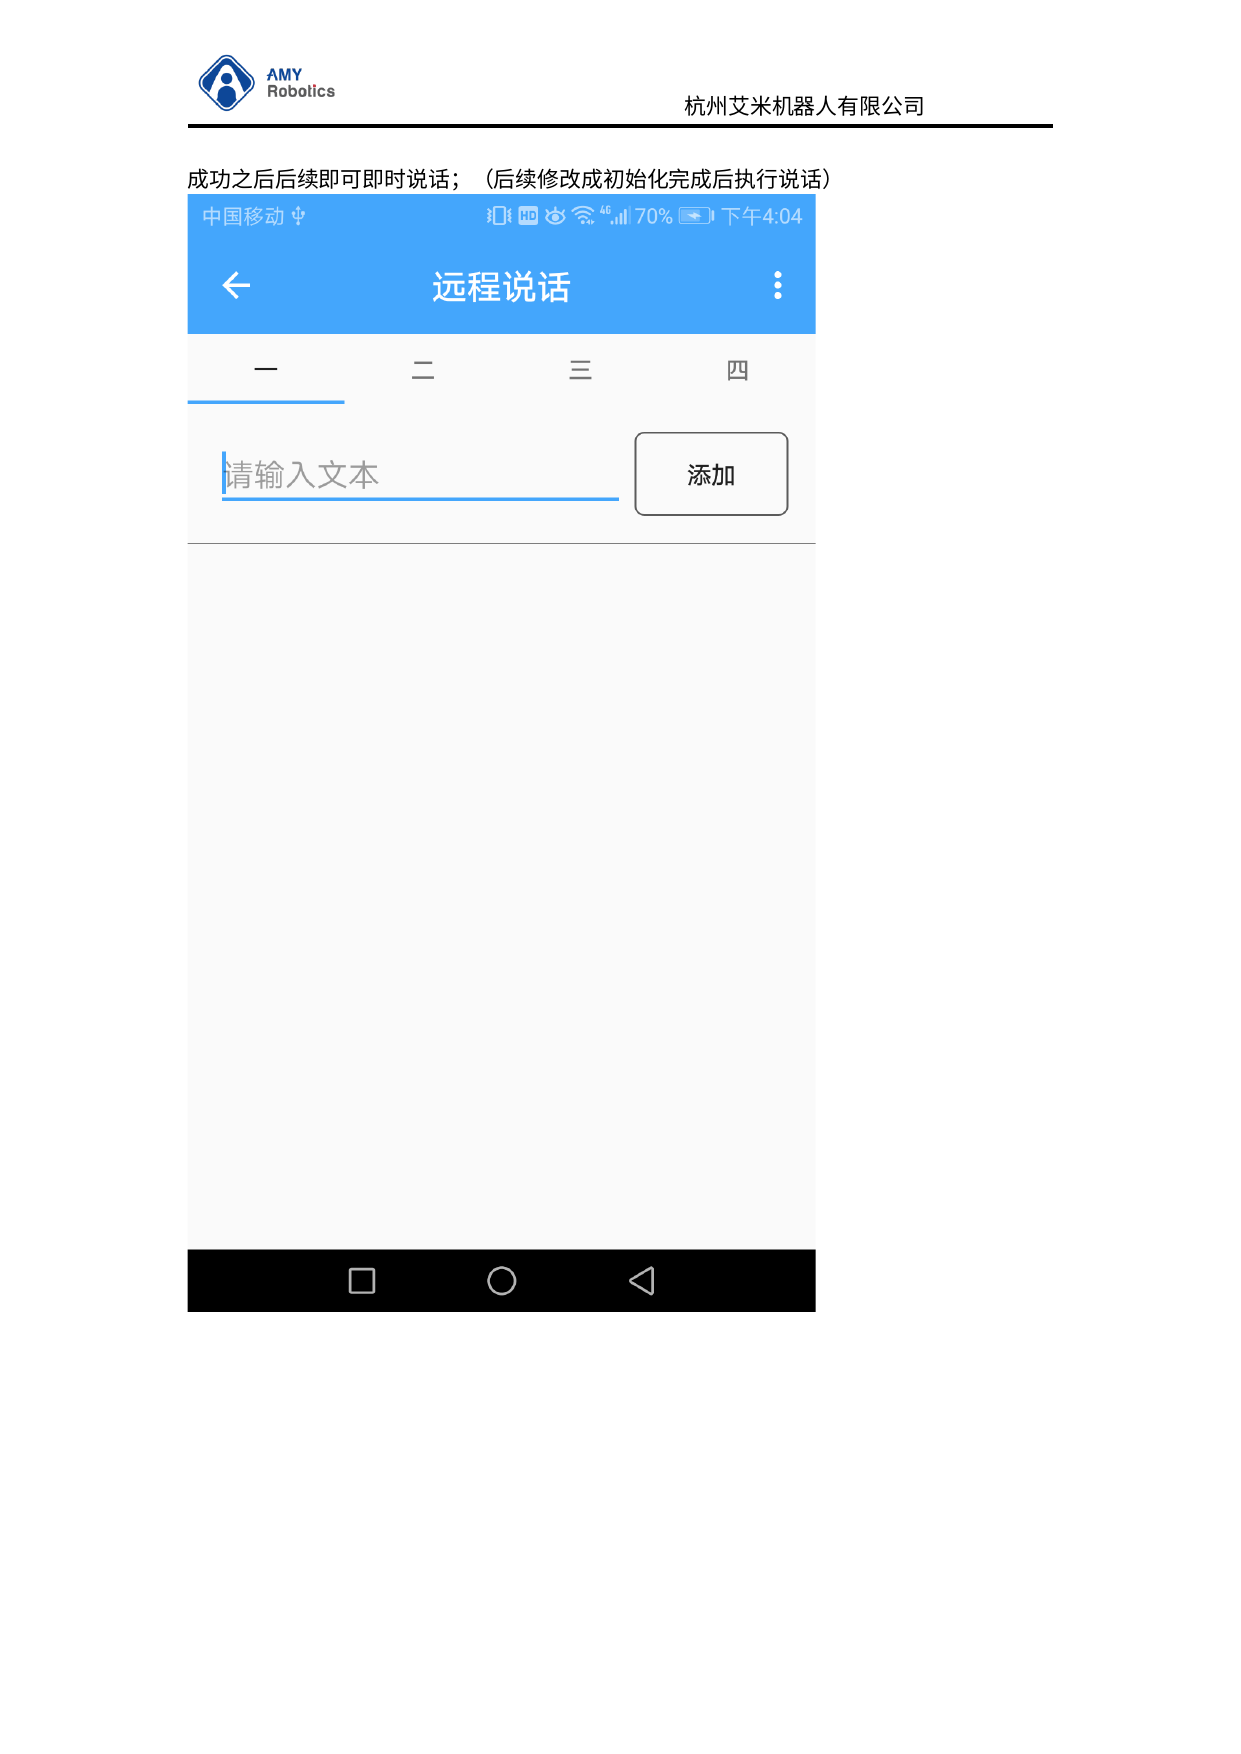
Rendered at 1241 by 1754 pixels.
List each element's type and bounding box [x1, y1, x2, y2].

picture [187, 194, 816, 1312]
text [187, 162, 1053, 194]
picture [196, 53, 337, 112]
